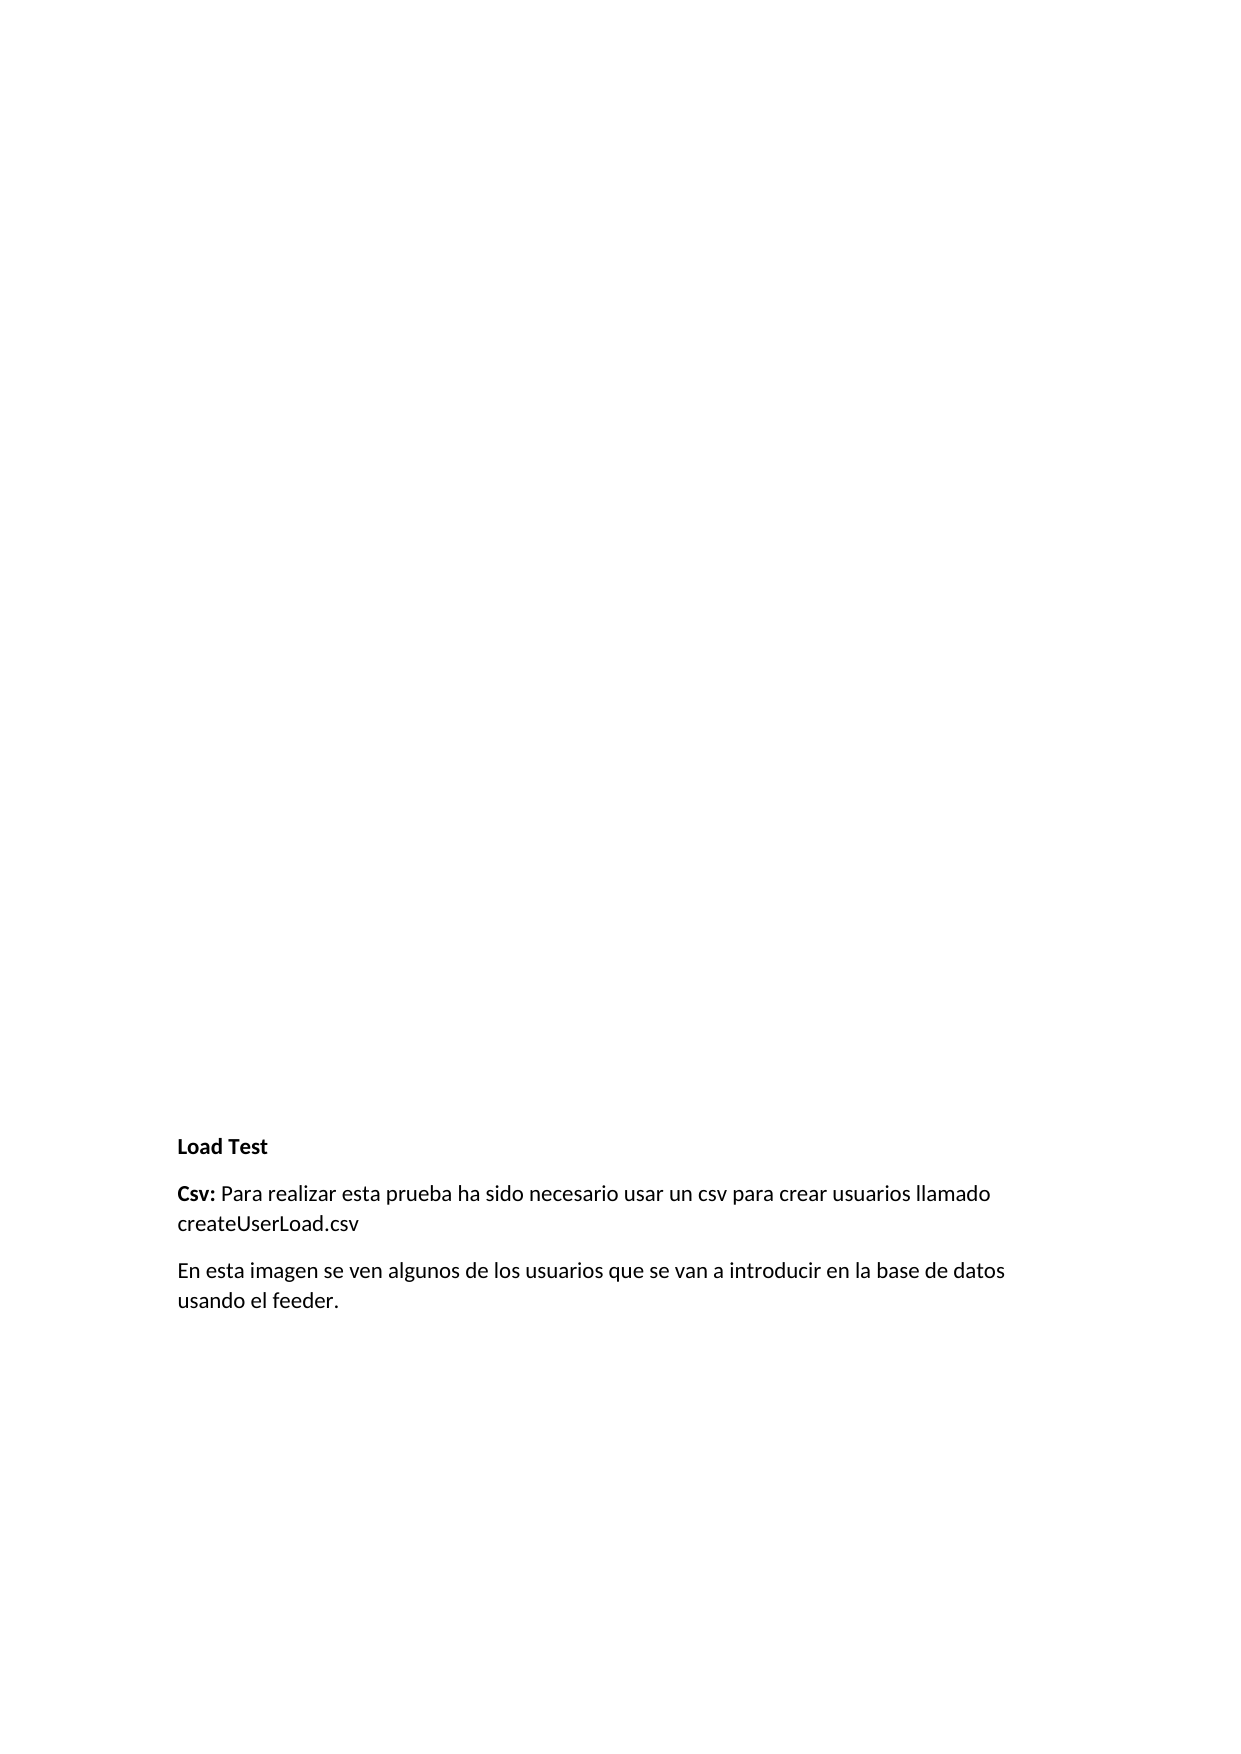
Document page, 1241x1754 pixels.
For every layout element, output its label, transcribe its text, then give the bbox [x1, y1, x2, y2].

text Load Test [177, 1132, 1063, 1160]
text Csv: Para realizar esta prueba ha sido necesario usar un csv para crear usuarios llamado createUserLoad.csv [177, 1179, 1063, 1237]
text En esta imagen se ven algunos de los usuarios que se van a introducir en la base de datos usando el feeder. [177, 1256, 1063, 1314]
